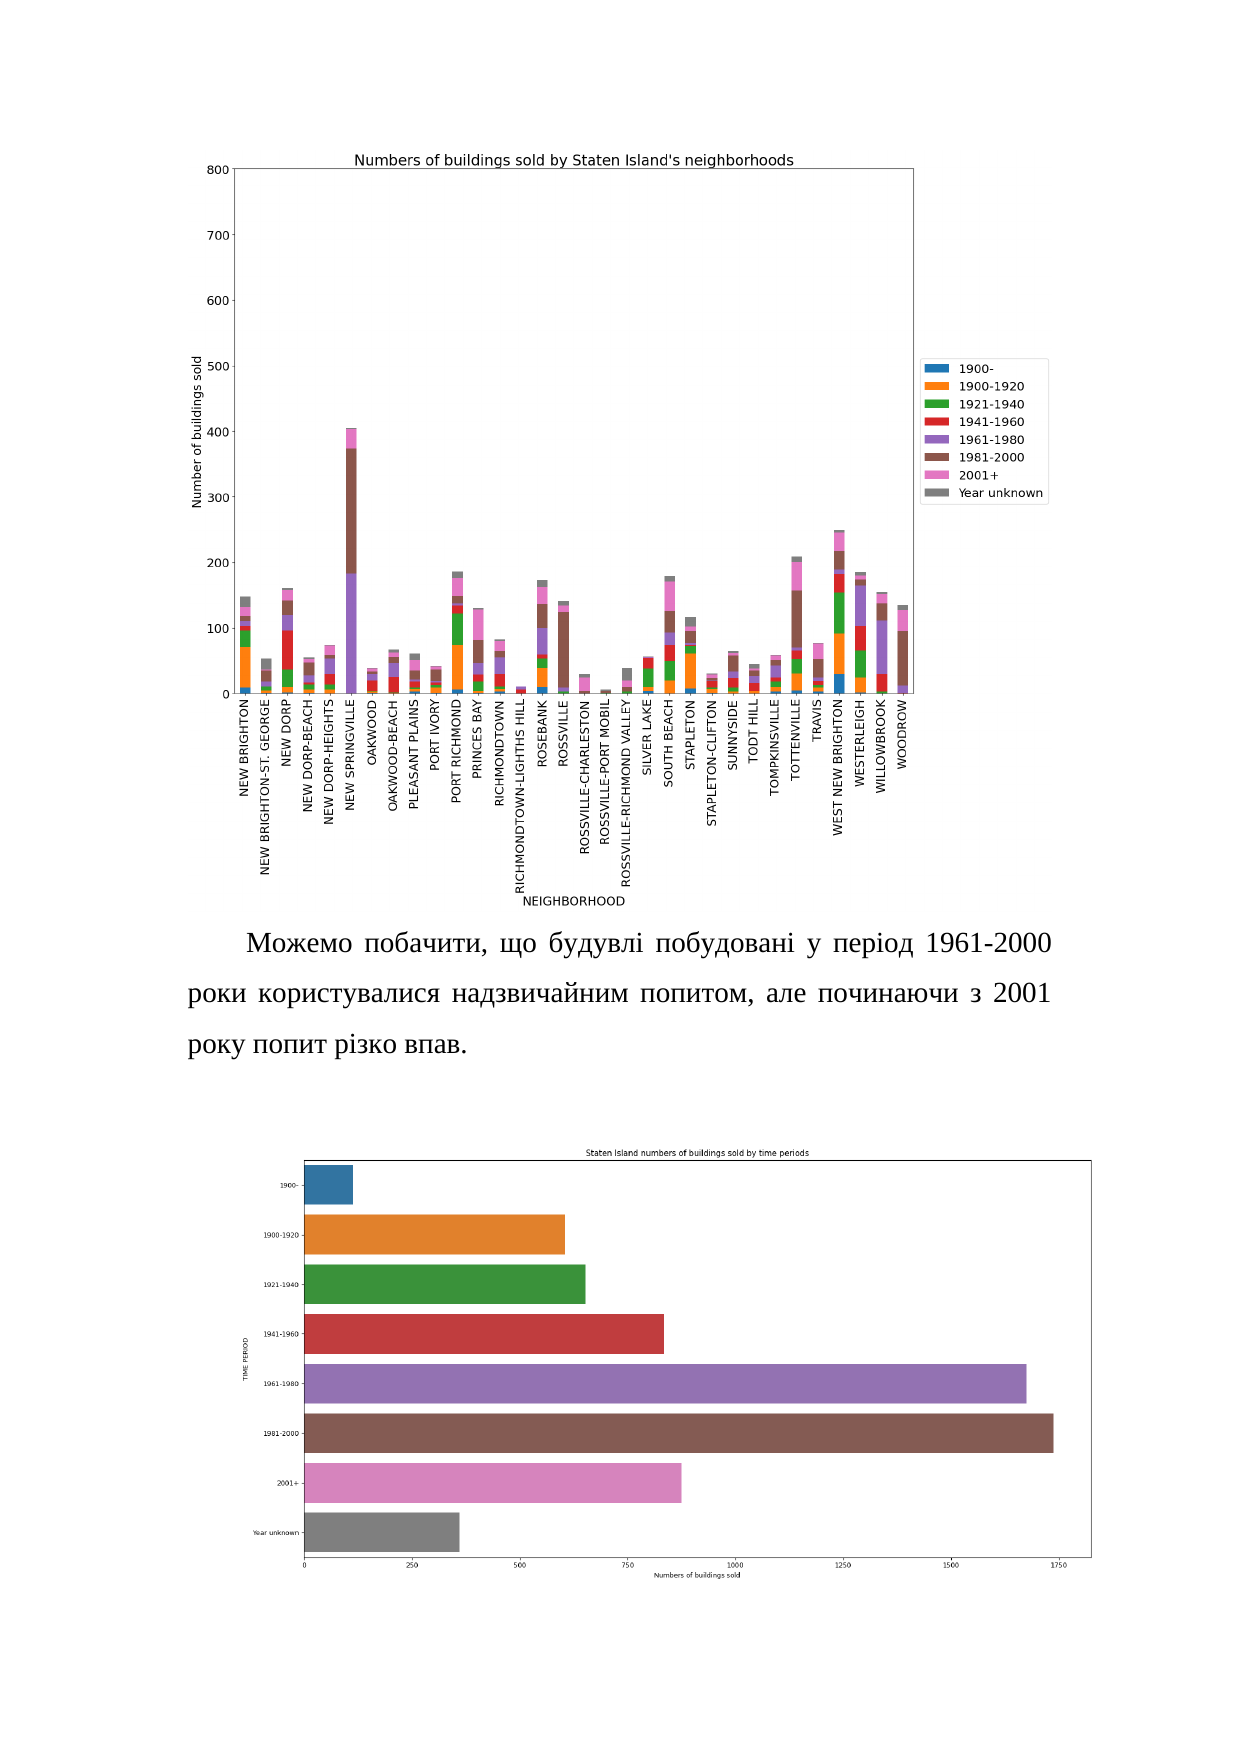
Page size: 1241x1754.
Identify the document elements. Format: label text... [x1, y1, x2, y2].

list Можемо побачити, що будувлі побудовані у період 1961-2000 роки користувалися надзвичайним попитом, але починаючи з 2001 року попит різко впав. [187, 925, 1053, 1059]
picture [187, 150, 1053, 912]
picture [187, 1115, 1191, 1582]
